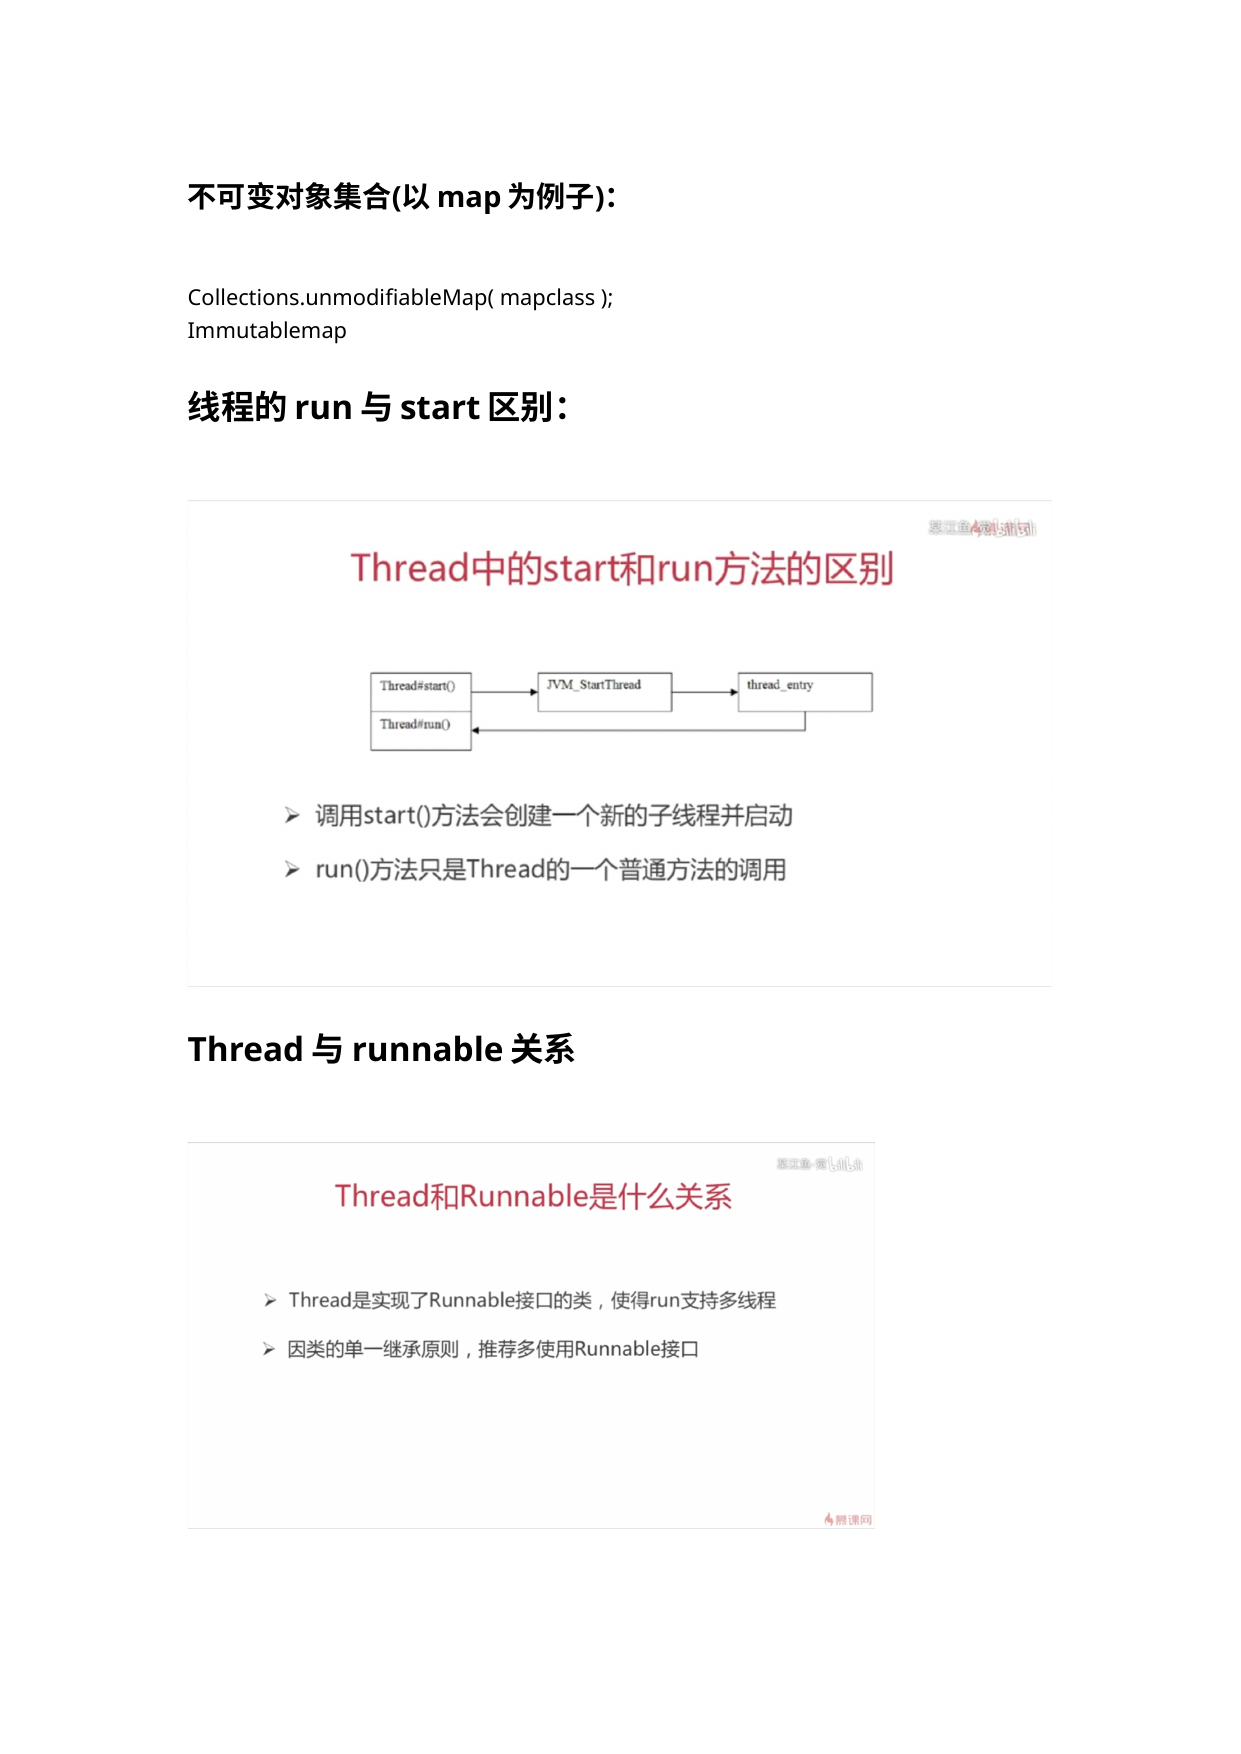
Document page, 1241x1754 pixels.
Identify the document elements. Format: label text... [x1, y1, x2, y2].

subtitle 线程的run与start区别： [187, 373, 1053, 438]
text Immutablemap [187, 313, 1053, 346]
picture [187, 1142, 875, 1529]
subtitle Thread与 runnable关系 [187, 1015, 1053, 1080]
text Collections.unmodifiableMap( mapclass ); [187, 281, 1053, 313]
subtitle 不可变对象集合(以map为例子)： [187, 162, 1053, 227]
picture [187, 500, 1052, 987]
